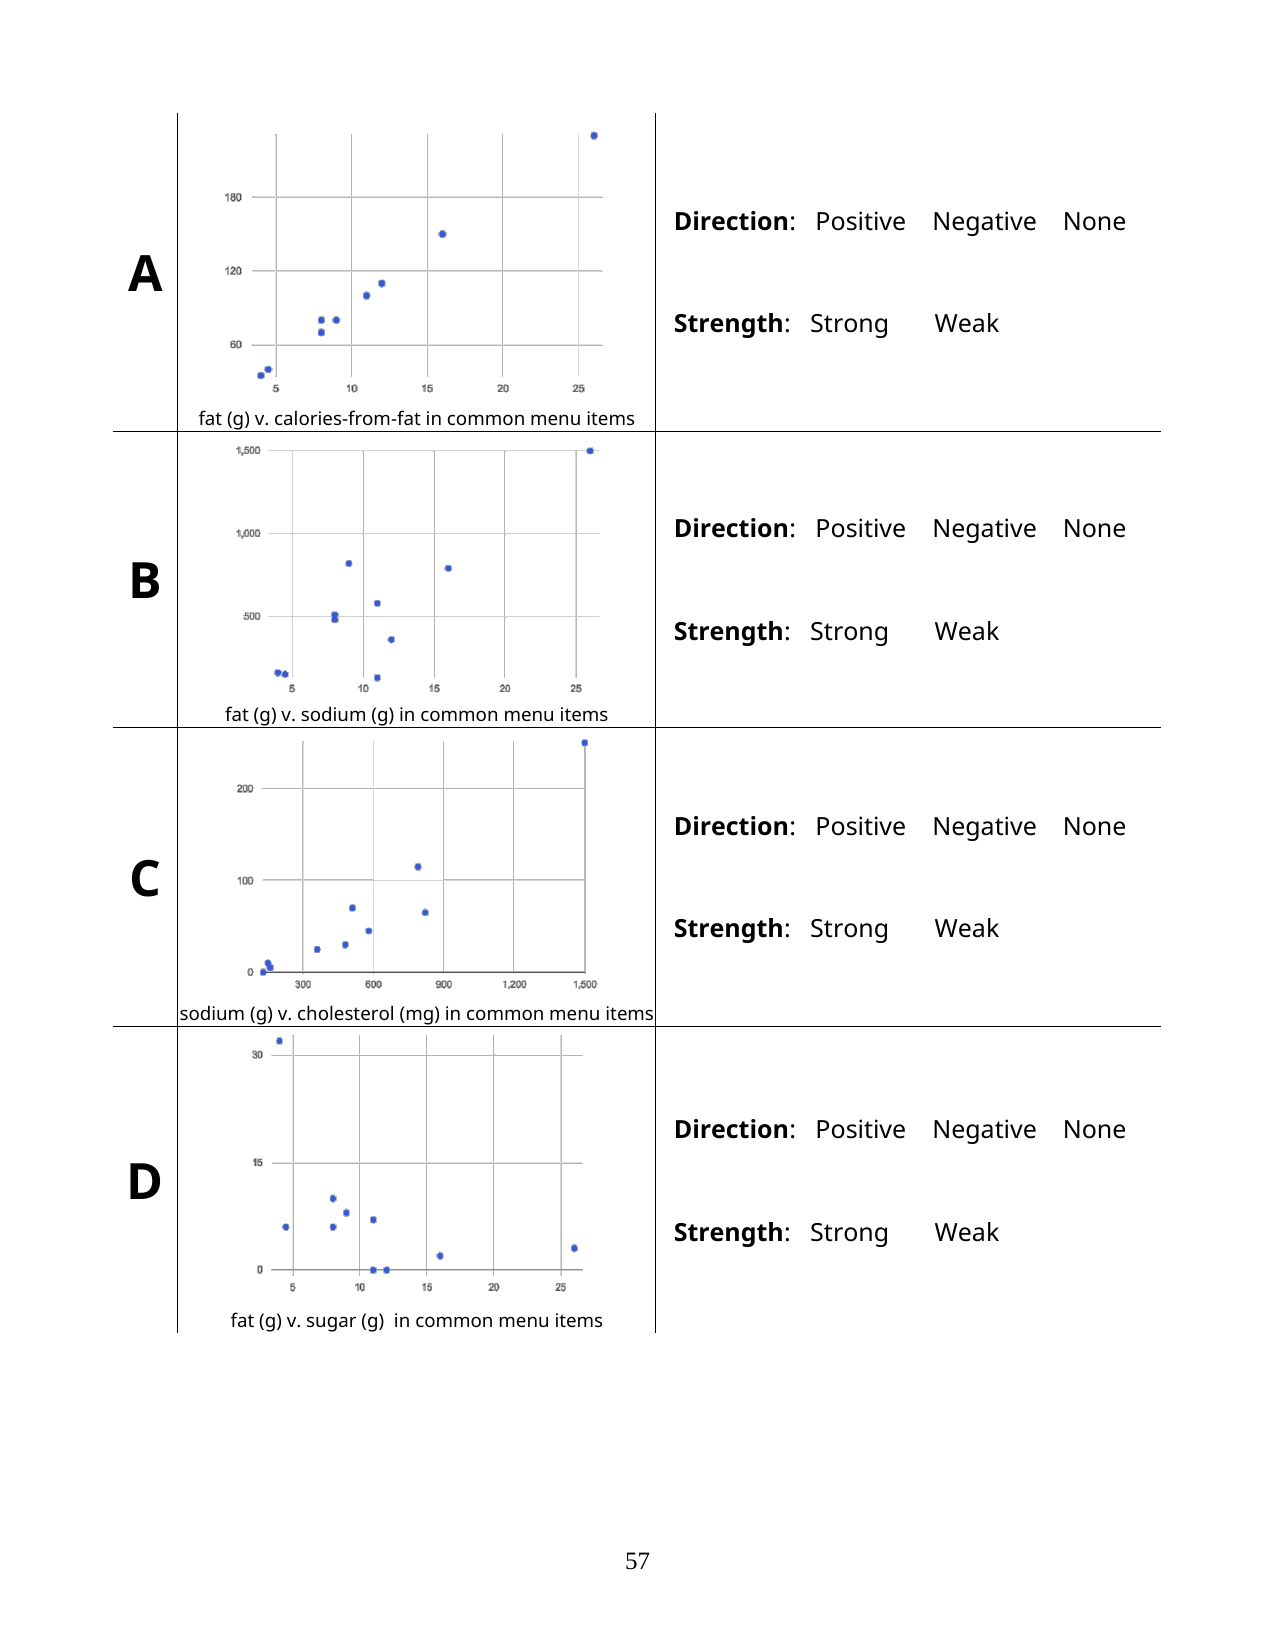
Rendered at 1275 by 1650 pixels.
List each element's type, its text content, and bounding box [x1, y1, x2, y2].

table_cell sodium (g) v. cholesterol (mg) in common menu items [178, 728, 655, 1026]
table_header Direction: Positive Negative None Strength: Strong Weak [656, 113, 1161, 431]
table_cell Direction: Positive Negative None Strength: Strong Weak [656, 728, 1161, 1026]
picture [222, 727, 612, 1001]
table_cell B [113, 432, 177, 727]
picture [240, 1027, 594, 1308]
picture [223, 431, 611, 702]
table_cell Direction: Positive Negative None Strength: Strong Weak [656, 1027, 1161, 1333]
picture [215, 112, 618, 405]
table_cell fat (g) v. sugar (g) in common menu items [178, 1027, 655, 1333]
table_cell fat (g) v. sodium (g) in common menu items [178, 432, 655, 727]
table_cell C [113, 728, 177, 1026]
table_cell D [113, 1027, 177, 1333]
table_header A [113, 113, 177, 431]
table_header fat (g) v. calories-from-fat in common menu items [178, 113, 655, 431]
table_cell Direction: Positive Negative None Strength: Strong Weak [656, 432, 1161, 727]
